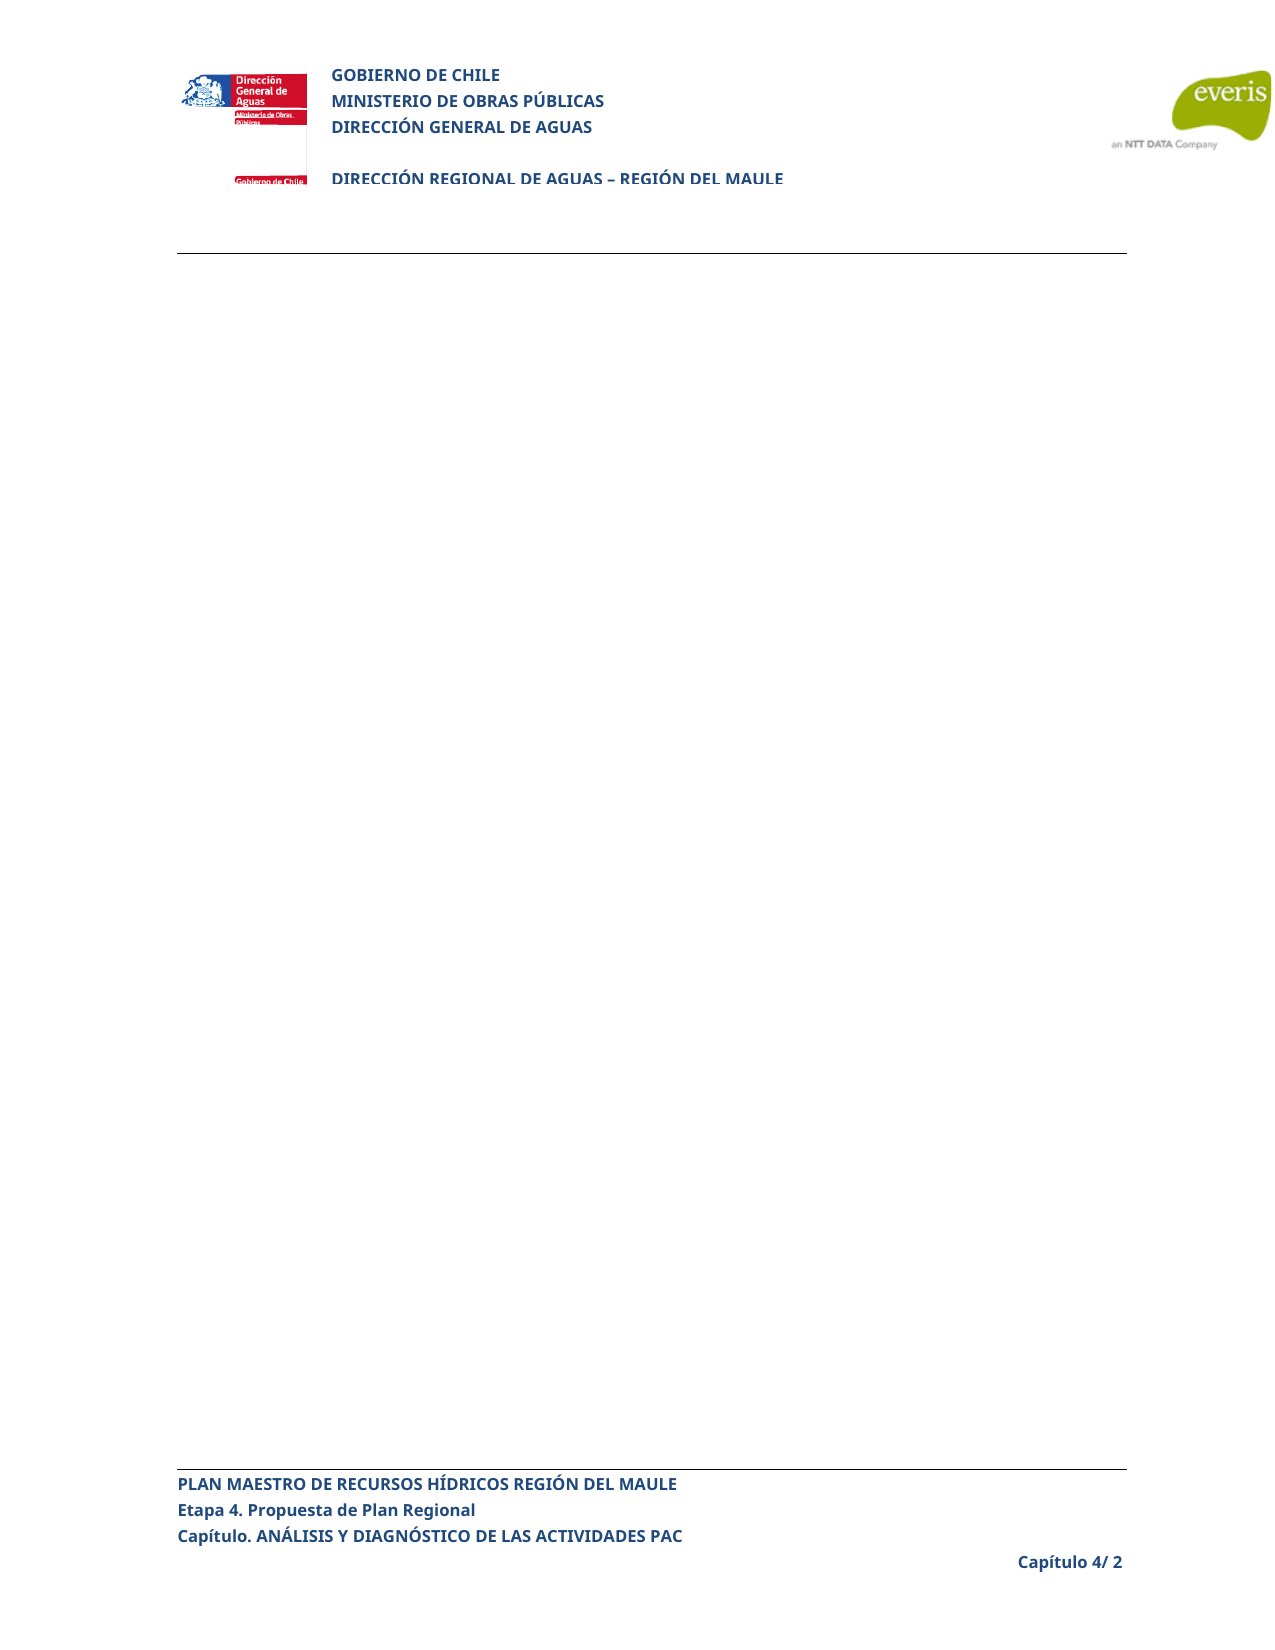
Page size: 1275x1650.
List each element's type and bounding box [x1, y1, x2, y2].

picture [1109, 62, 1272, 153]
